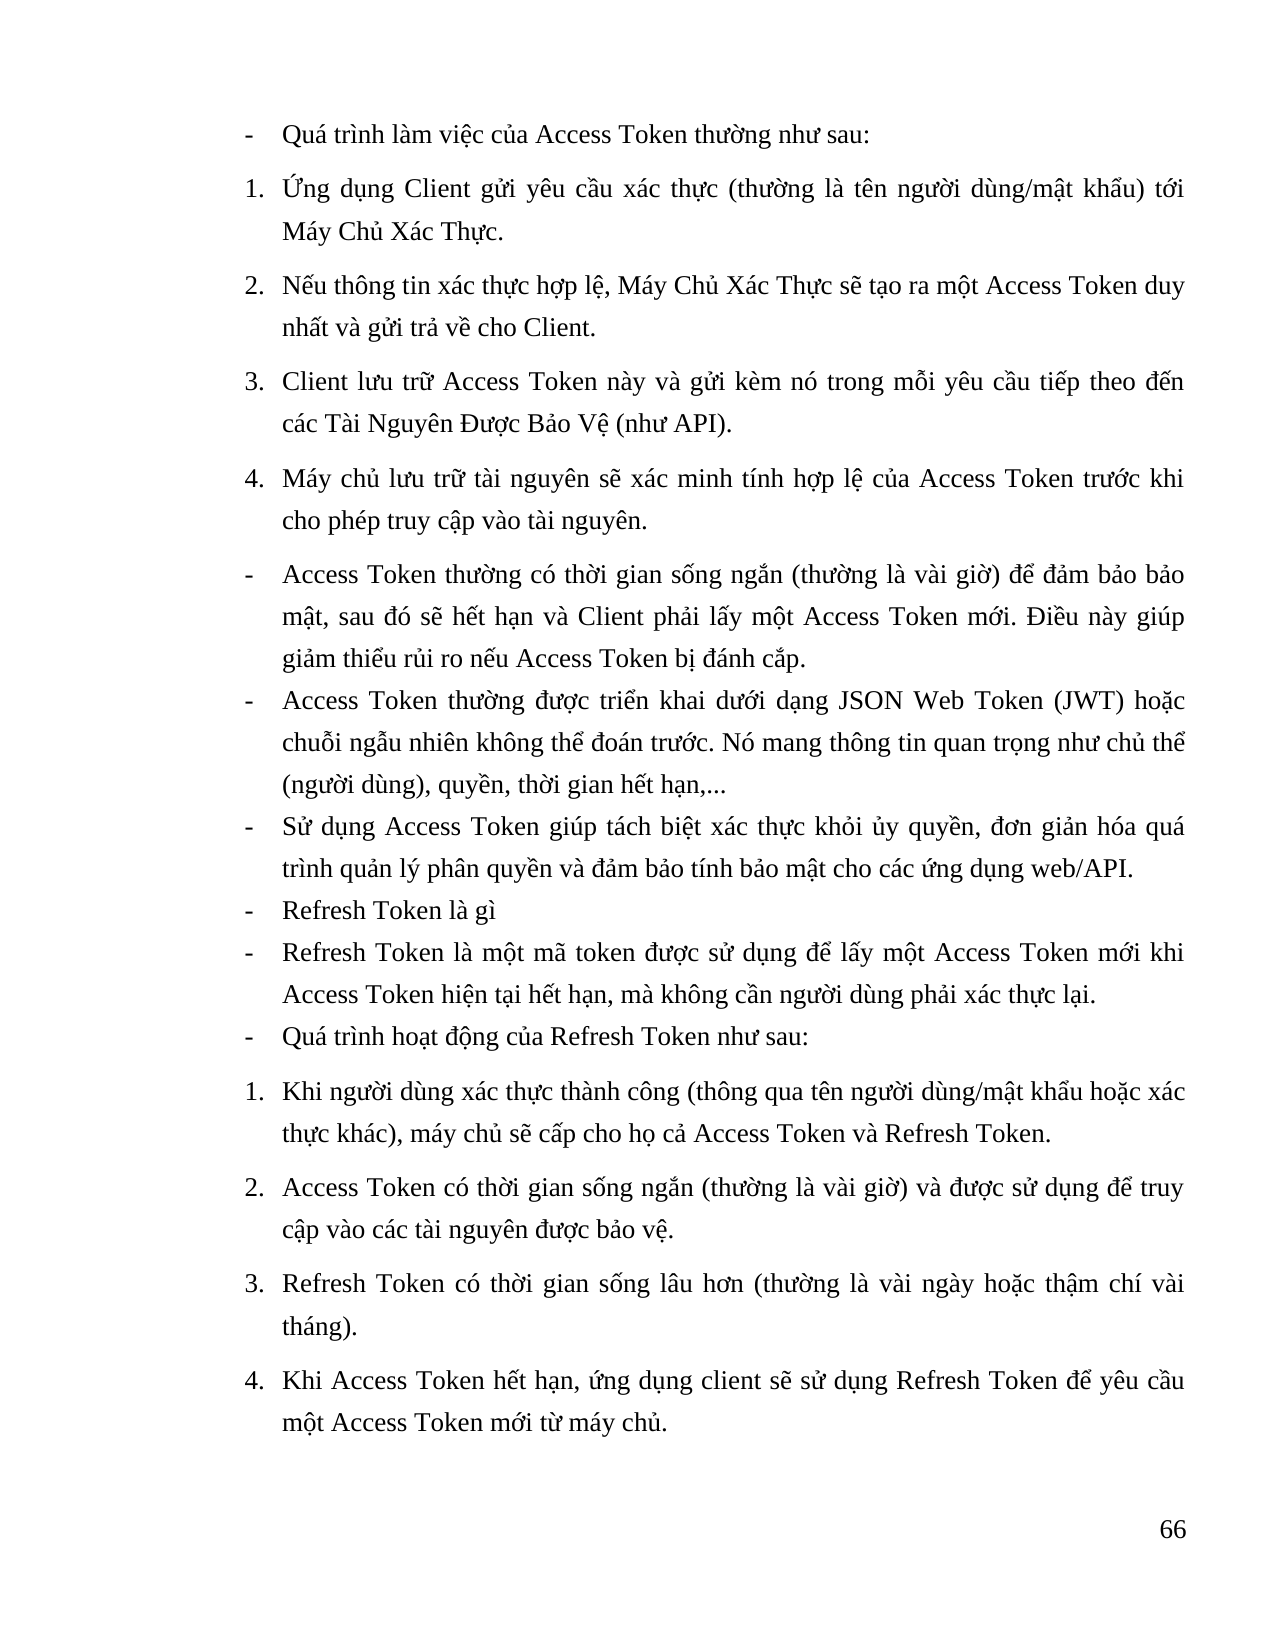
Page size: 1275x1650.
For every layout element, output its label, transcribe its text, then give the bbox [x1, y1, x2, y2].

list Access Token thường được triển khai dưới dạng JSON Web Token (JWT) hoặc chuỗi ngẫu nhiên không thể đoán trước. Nó mang thông tin quan trọng như chủ thể (người dùng), quyền, thời gian hết hạn,... [244, 684, 1186, 799]
list Client lưu trữ Access Token này và gửi kèm nó trong mỗi yêu cầu tiếp theo đến các Tài Nguyên Được Bảo Vệ (như API). [244, 366, 1186, 439]
list Access Token thường có thời gian sống ngắn (thường là vài giờ) để đảm bảo bảo mật, sau đó sẽ hết hạn và Client phải lấy một Access Token mới. Điều này giúp giảm thiểu rủi ro nếu Access Token bị đánh cắp. [244, 558, 1186, 673]
list Khi người dùng xác thực thành công (thông qua tên người dùng/mật khẩu hoặc xác thực khác), máy chủ sẽ cấp cho họ cả Access Token và Refresh Token. [244, 1075, 1186, 1148]
list Sử dụng Access Token giúp tách biệt xác thực khỏi ủy quyền, đơn giản hóa quá trình quản lý phân quyền và đảm bảo tính bảo mật cho các ứng dụng web/API. [244, 810, 1186, 883]
list Nếu thông tin xác thực hợp lệ, Máy Chủ Xác Thực sẽ tạo ra một Access Token duy nhất và gửi trả về cho Client. [244, 269, 1186, 342]
list Refresh Token là một mã token được sử dụng để lấy một Access Token mới khi Access Token hiện tại hết hạn, mà không cần người dùng phải xác thực lại. [244, 936, 1186, 1009]
list Quá trình làm việc của Access Token thường như sau: [244, 118, 1186, 149]
list Khi Access Token hết hạn, ứng dụng client sẽ sử dụng Refresh Token để yêu cầu một Access Token mới từ máy chủ. [244, 1364, 1186, 1437]
list Máy chủ lưu trữ tài nguyên sẽ xác minh tính hợp lệ của Access Token trước khi cho phép truy cập vào tài nguyên. [244, 462, 1186, 535]
list Refresh Token là gì [244, 894, 1186, 925]
list Refresh Token có thời gian sống lâu hơn (thường là vài ngày hoặc thậm chí vài tháng). [244, 1268, 1186, 1341]
list Ứng dụng Client gửi yêu cầu xác thực (thường là tên người dùng/mật khẩu) tới Máy Chủ Xác Thực. [244, 173, 1186, 246]
list Quá trình hoạt động của Refresh Token như sau: [244, 1020, 1186, 1051]
list Access Token có thời gian sống ngắn (thường là vài giờ) và được sử dụng để truy cập vào các tài nguyên được bảo vệ. [244, 1171, 1186, 1244]
